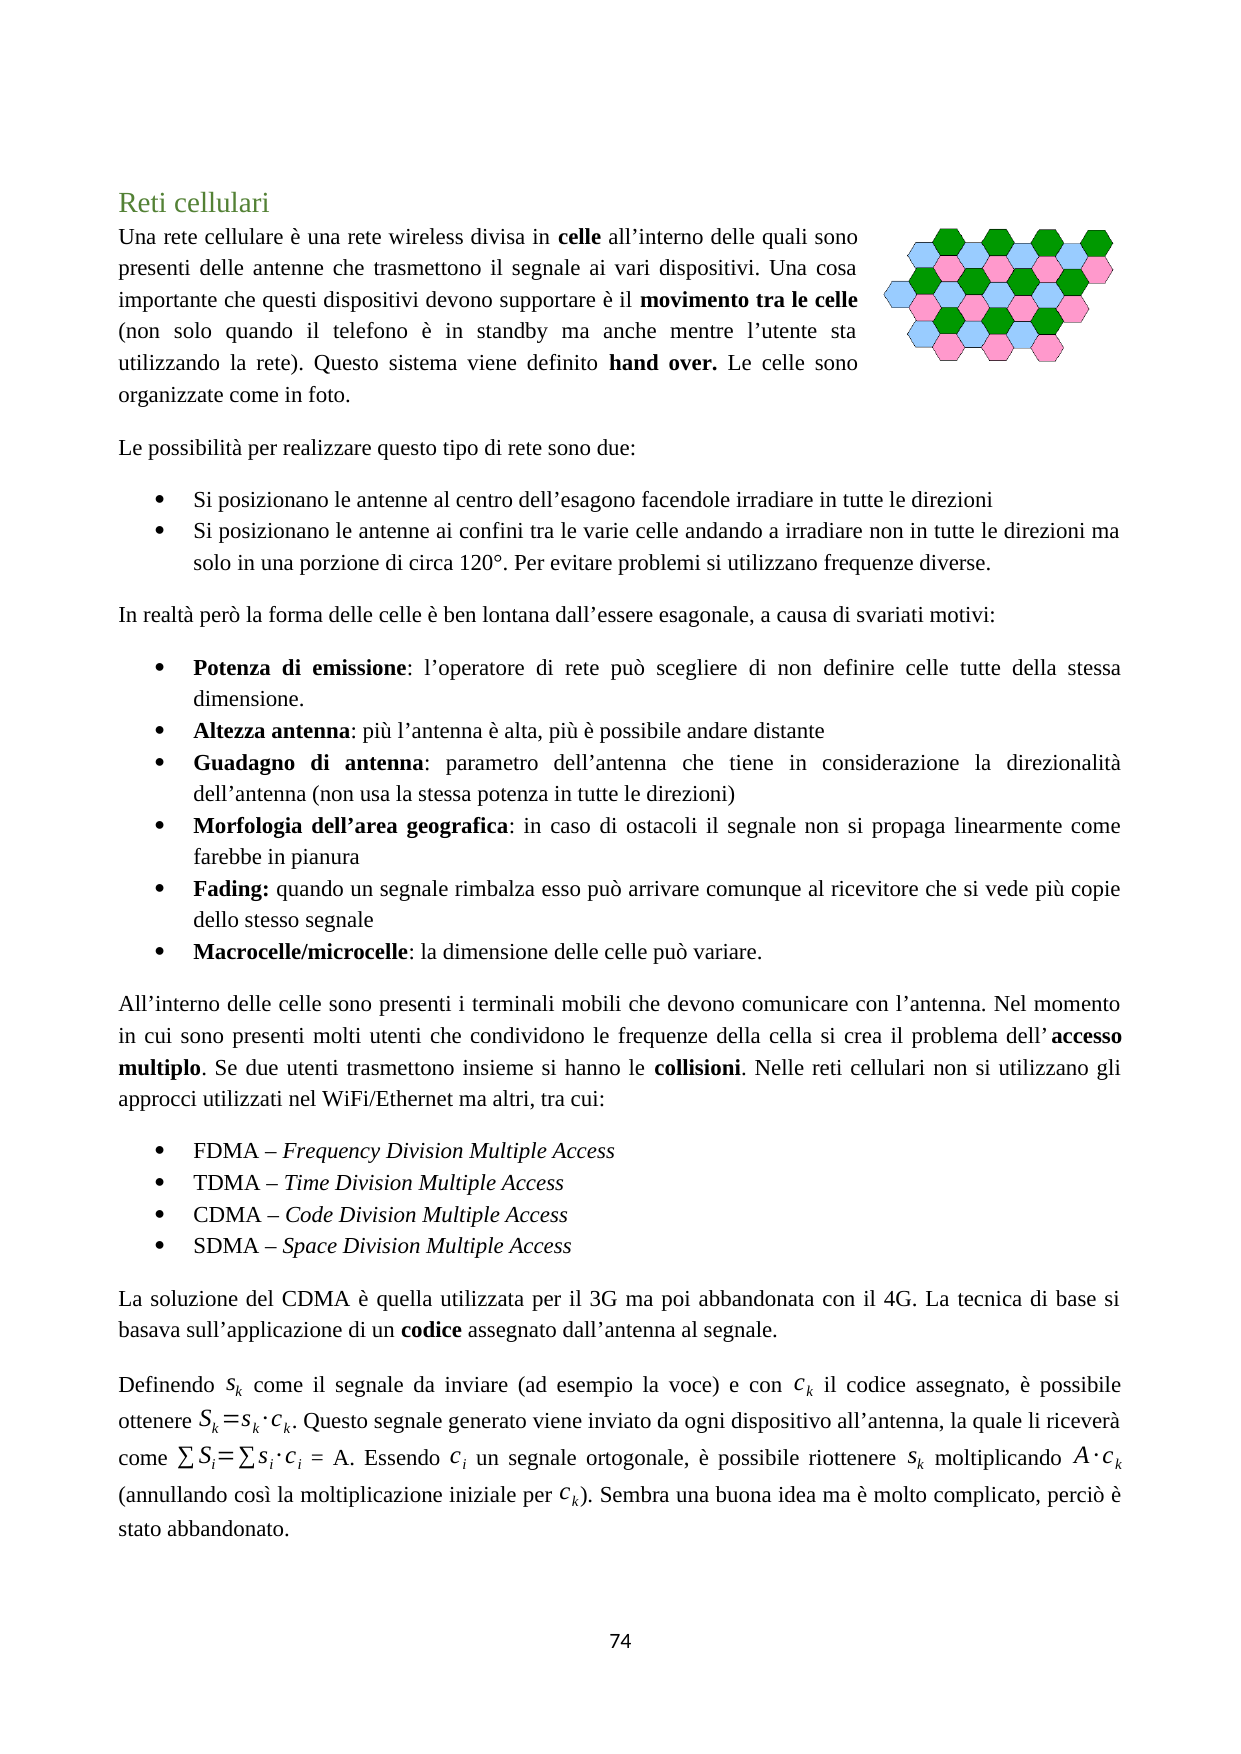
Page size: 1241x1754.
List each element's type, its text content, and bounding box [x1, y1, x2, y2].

picture [877, 225, 1123, 364]
list Altezza antenna: più l’antenna è alta, più è possibile andare distante [156, 717, 1122, 743]
text All’interno delle celle sono presenti i terminali mobili che devono comunicare con l’antenna. Nel momento in cui sono presenti molti utenti che condividono le frequenze della cella si crea il problema dell’accesso multiplo. Se due utenti trasmettono insieme si hanno le collisioni. Nelle reti cellulari non si utilizzano gli approcci utilizzati nel WiFi/Ethernet ma altri, tra cui: [118, 990, 1122, 1111]
list Morfologia dell’area geografica: in caso di ostacoli il segnale non si propaga linearmente come farebbe in pianura [156, 812, 1122, 870]
list FDMA – Frequency Division Multiple Access [156, 1137, 1122, 1164]
list Macrocelle/microcelle: la dimensione delle celle può variare. [156, 938, 1122, 964]
list Si posizionano le antenne ai confini tra le varie celle andando a irradiare non in tutte le direzioni ma solo in una porzione di circa 120°. Per evitare problemi si utilizzano frequenze diverse. [156, 518, 1122, 576]
list TDMA – Time Division Multiple Access [156, 1169, 1122, 1195]
text Le possibilità per realizzare questo tipo di rete sono due: [118, 434, 1122, 460]
list SDMA – Space Division Multiple Access [156, 1232, 1122, 1258]
list Si posizionano le antenne al centro dell’esagono facendole irradiare in tutte le direzioni [156, 486, 1122, 512]
text In realtà però la forma delle celle è ben lontana dall’essere esagonale, a causa di svariati motivi: [118, 602, 1122, 628]
list CDMA – Code Division Multiple Access [156, 1201, 1122, 1227]
list Guadagno di antenna: parametro dell’antenna che tiene in considerazione la direzionalità dell’antenna (non usa la stessa potenza in tutte le direzioni) [156, 749, 1122, 807]
text Definendo come il segnale da inviare (ad esempio la voce) e con il codice assegnato, è possibile ottenere . Questo segnale generato viene inviato da ogni dispositivo all’antenna, la quale li riceverà come = A. Essendo un segnale ortogonale, è possibile riottenere moltiplicando (annullando così la moltiplicazione iniziale per ). Sembra una buona idea ma è molto complicato, perciò è stato abbandonato. [118, 1368, 1122, 1541]
list Fading: quando un segnale rimbalza esso può arrivare comunque al ricevitore che si vede più copie dello stesso segnale [156, 875, 1122, 933]
text La soluzione del CDMA è quella utilizzata per il 3G ma poi abbandonata con il 4G. La tecnica di base si basava sull’applicazione di un codice assegnato dall’antenna al segnale. [118, 1284, 1122, 1342]
list Potenza di emissione: l’operatore di rete può scegliere di non definire celle tutte della stessa dimensione. [156, 654, 1122, 712]
text Una rete cellulare è una rete wireless divisa in celle all’interno delle quali sono presenti delle antenne che trasmettono il segnale ai vari dispositivi. Una cosa importante che questi dispositivi devono supportare è il movimento tra le celle (non solo quando il telefono è in standby ma anche mentre l’utente sta utilizzando la rete). Questo sistema viene definito hand over. Le celle sono organizzate come in foto. [118, 223, 1122, 407]
subtitle Reti cellulari [118, 185, 1122, 219]
